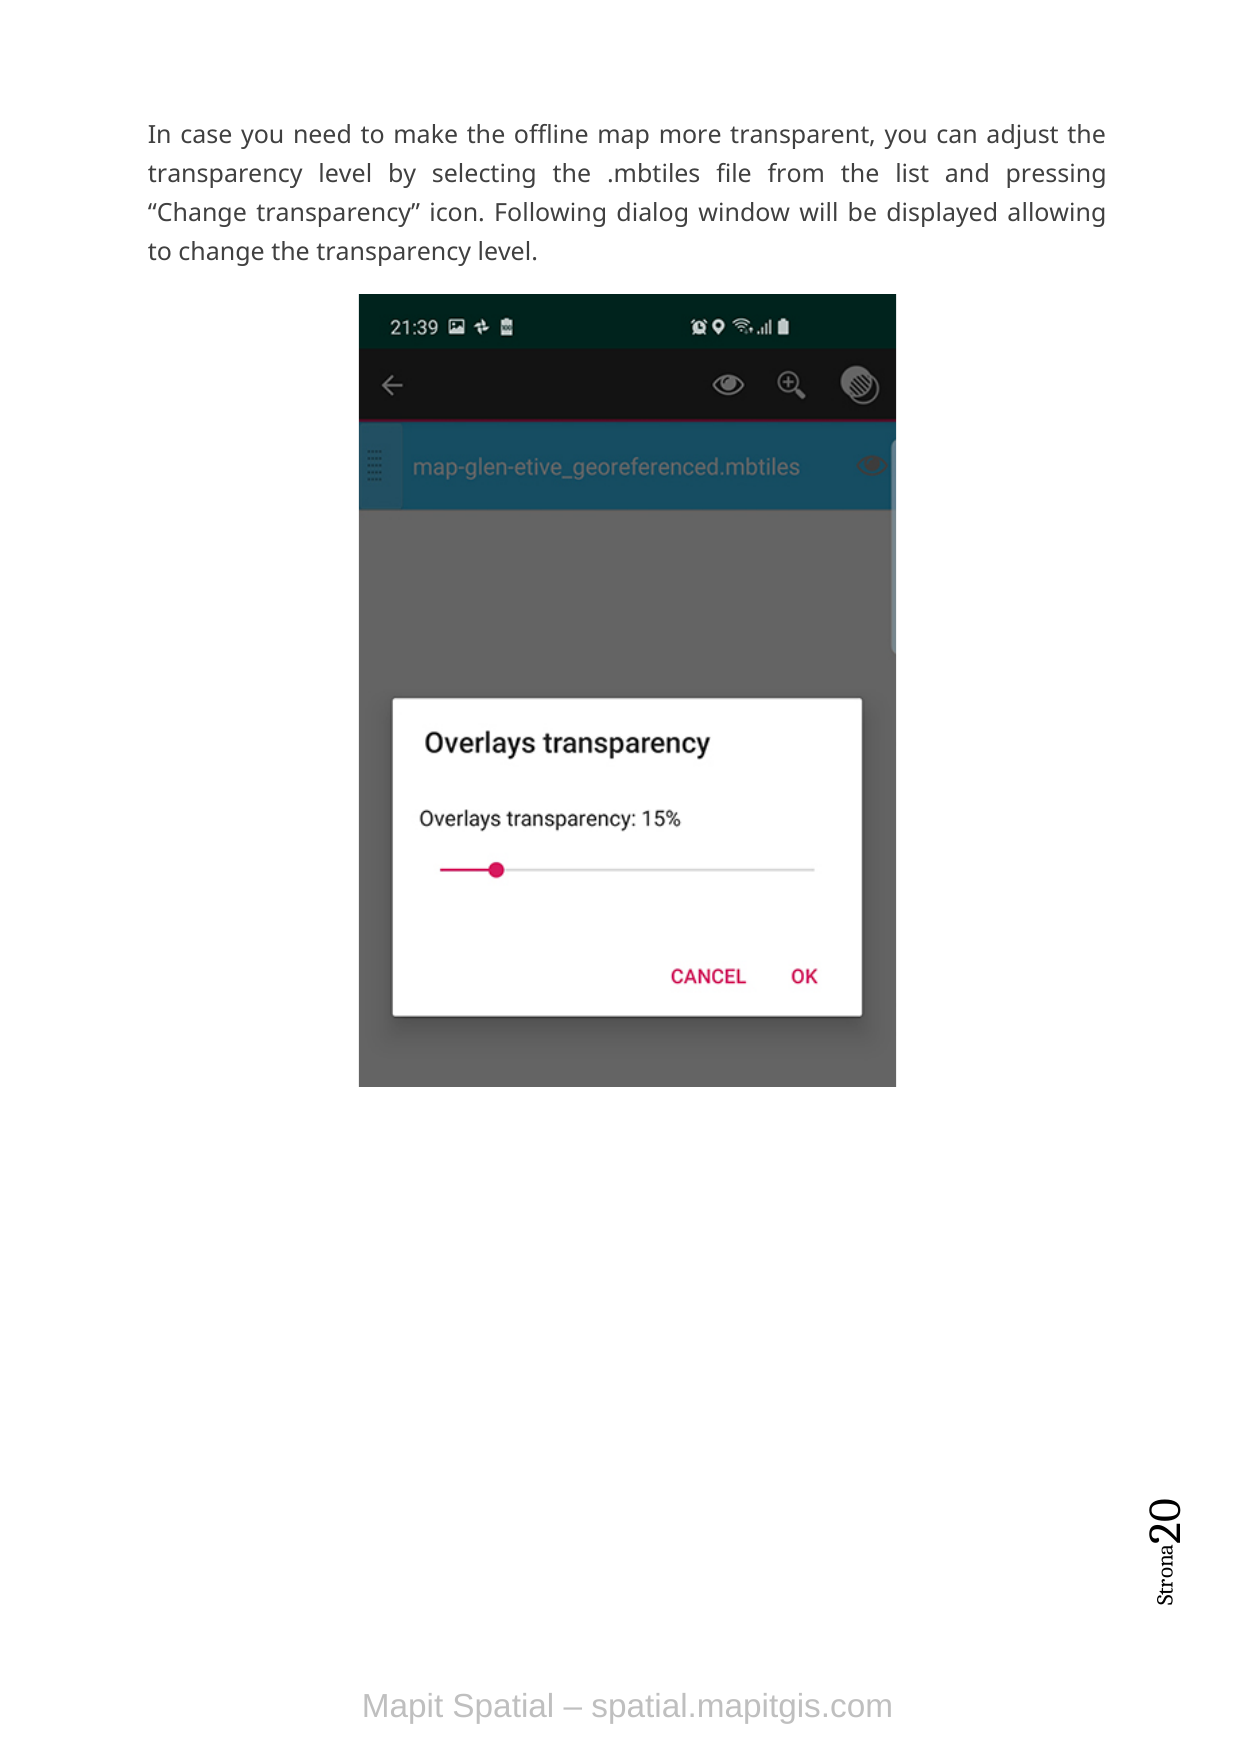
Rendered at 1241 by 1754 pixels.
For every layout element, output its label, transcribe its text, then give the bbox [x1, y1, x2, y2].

picture [358, 294, 897, 1087]
text In case you need to make the offline map more transparent, you can adjust the transparency level by selecting the .mbtiles file from the list and pressing “Change transparency” icon. Following dialog window will be displayed allowing to change the transparency level. [148, 117, 1107, 268]
